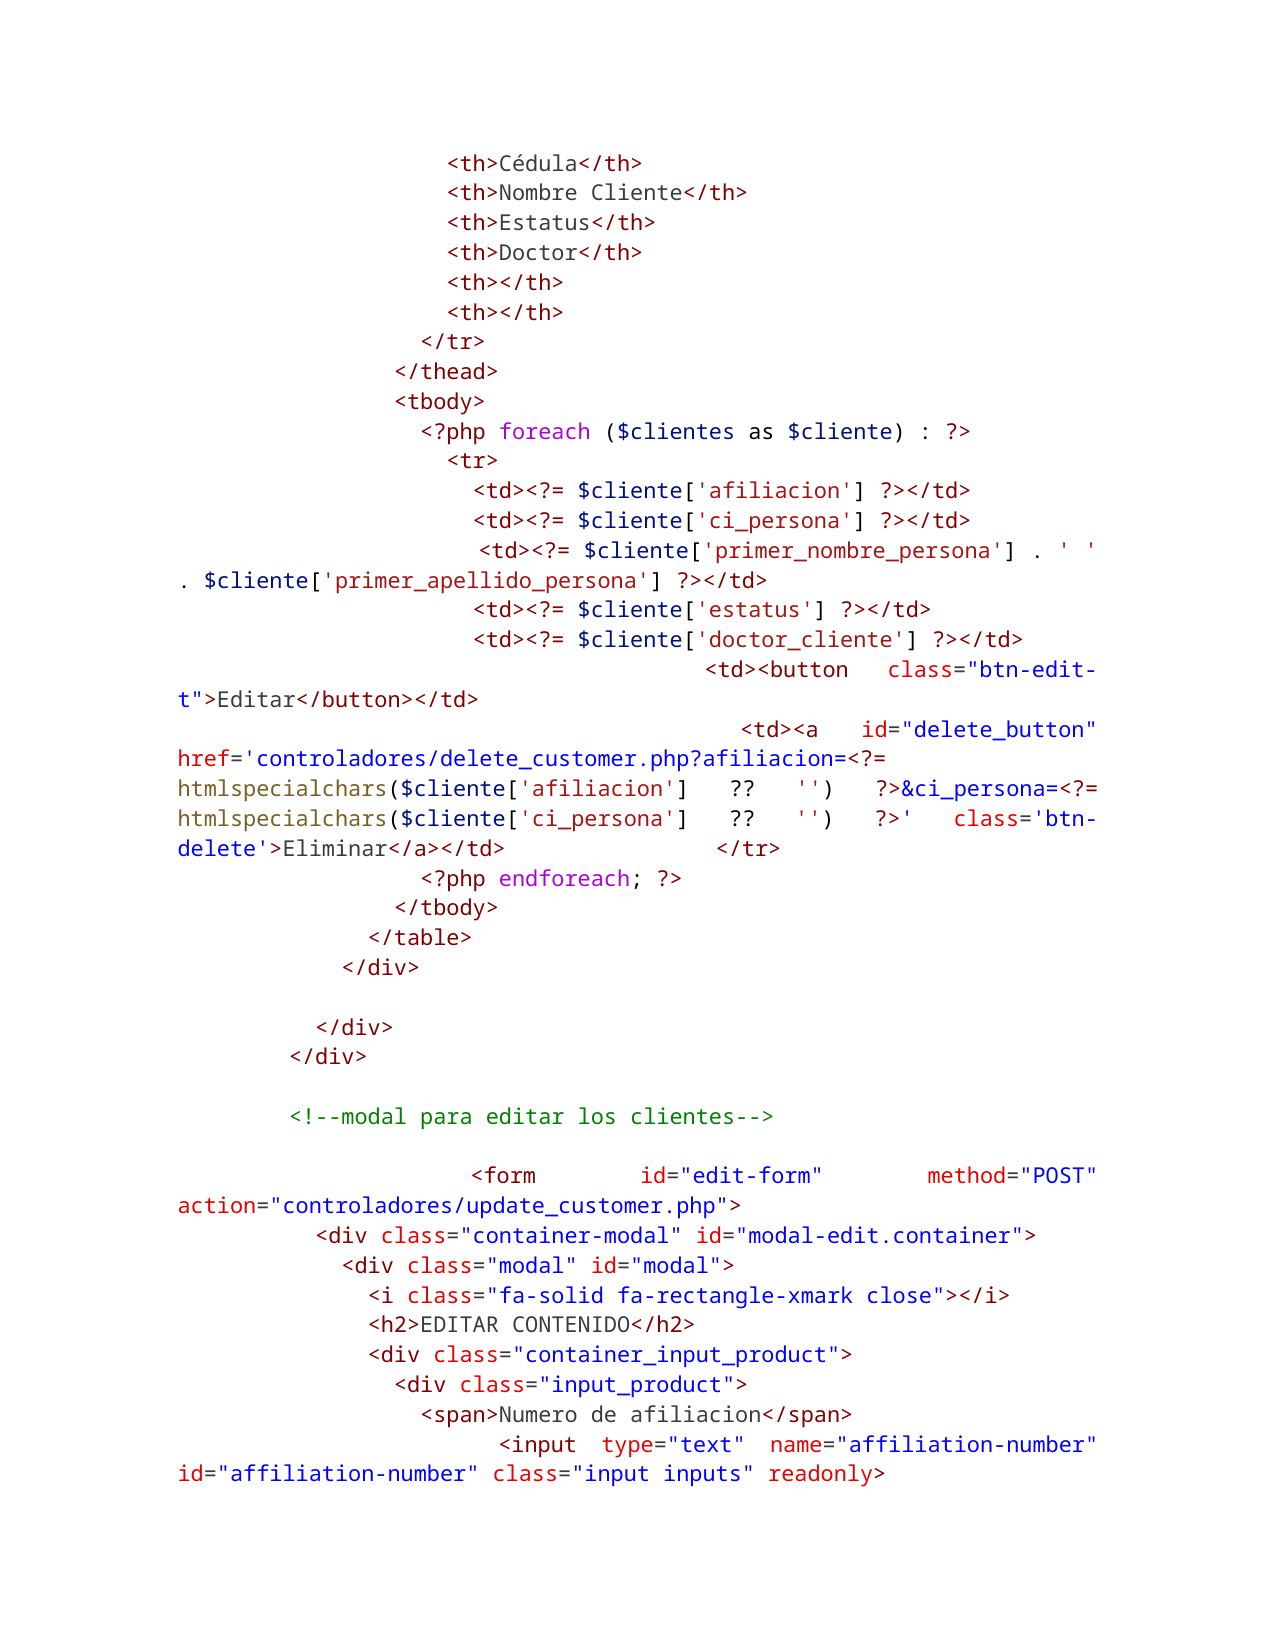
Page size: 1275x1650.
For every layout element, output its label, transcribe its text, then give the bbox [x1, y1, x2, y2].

text <tr> [177, 446, 1098, 475]
text <td><?= $cliente['doctor_cliente'] ?></td> [177, 624, 1098, 654]
text <div class="input_product"> [177, 1369, 1098, 1399]
text <td><?= $cliente['ci_persona'] ?></td> [177, 505, 1098, 535]
text <td><?= $cliente['estatus'] ?></td> [177, 594, 1098, 624]
text <th>Estatus</th> [177, 207, 1098, 237]
text <th></th> [177, 267, 1098, 297]
text <th></th> [177, 297, 1098, 326]
text <tbody> [177, 386, 1098, 416]
text <th>Nombre Cliente</th> [177, 177, 1098, 207]
text <th>Cédula</th> [177, 148, 1098, 177]
text </tr> [177, 326, 1098, 356]
text </tbody> [177, 892, 1098, 922]
text <div class="modal" id="modal"> [177, 1250, 1098, 1280]
text <span>Numero de afiliacion</span> [177, 1399, 1098, 1429]
text <input type="text" name="affiliation-number" id="affiliation-number" class="input inputs" readonly> [177, 1429, 1098, 1488]
text <div class="container_input_product"> [177, 1339, 1098, 1369]
text <td><?= $cliente['primer_nombre_persona'] . ' ' . $cliente['primer_apellido_persona'] ?></td> [177, 535, 1098, 594]
text <td><a id="delete_button" href='controladores/delete_customer.php?afiliacion=<?= htmlspecialchars($cliente['afiliacion'] ?? '') ?>&ci_persona=<?= htmlspecialchars($cliente['ci_persona'] ?? '') ?>' class='btn-delete'>Eliminar</a></td> </tr> [177, 714, 1098, 863]
text <td><button class="btn-edit-t">Editar</button></td> [177, 654, 1098, 714]
text </thead> [177, 356, 1098, 386]
text <th>Doctor</th> [177, 237, 1098, 267]
text <?php endforeach; ?> [177, 863, 1098, 892]
text <!--modal para editar los clientes--> [177, 1101, 1098, 1131]
text <h2>EDITAR CONTENIDO</h2> [177, 1309, 1098, 1339]
text <?php foreach ($clientes as $cliente) : ?> [177, 416, 1098, 446]
text <form id="edit-form" method="POST" action="controladores/update_customer.php"> [177, 1161, 1098, 1220]
text </div> [177, 1012, 1098, 1041]
text </div> [177, 1041, 1098, 1071]
text <td><?= $cliente['afiliacion'] ?></td> [177, 475, 1098, 505]
text <i class="fa-solid fa-rectangle-xmark close"></i> [177, 1280, 1098, 1309]
text </div> [177, 952, 1098, 982]
text </table> [177, 922, 1098, 952]
text <div class="container-modal" id="modal-edit.container"> [177, 1220, 1098, 1250]
